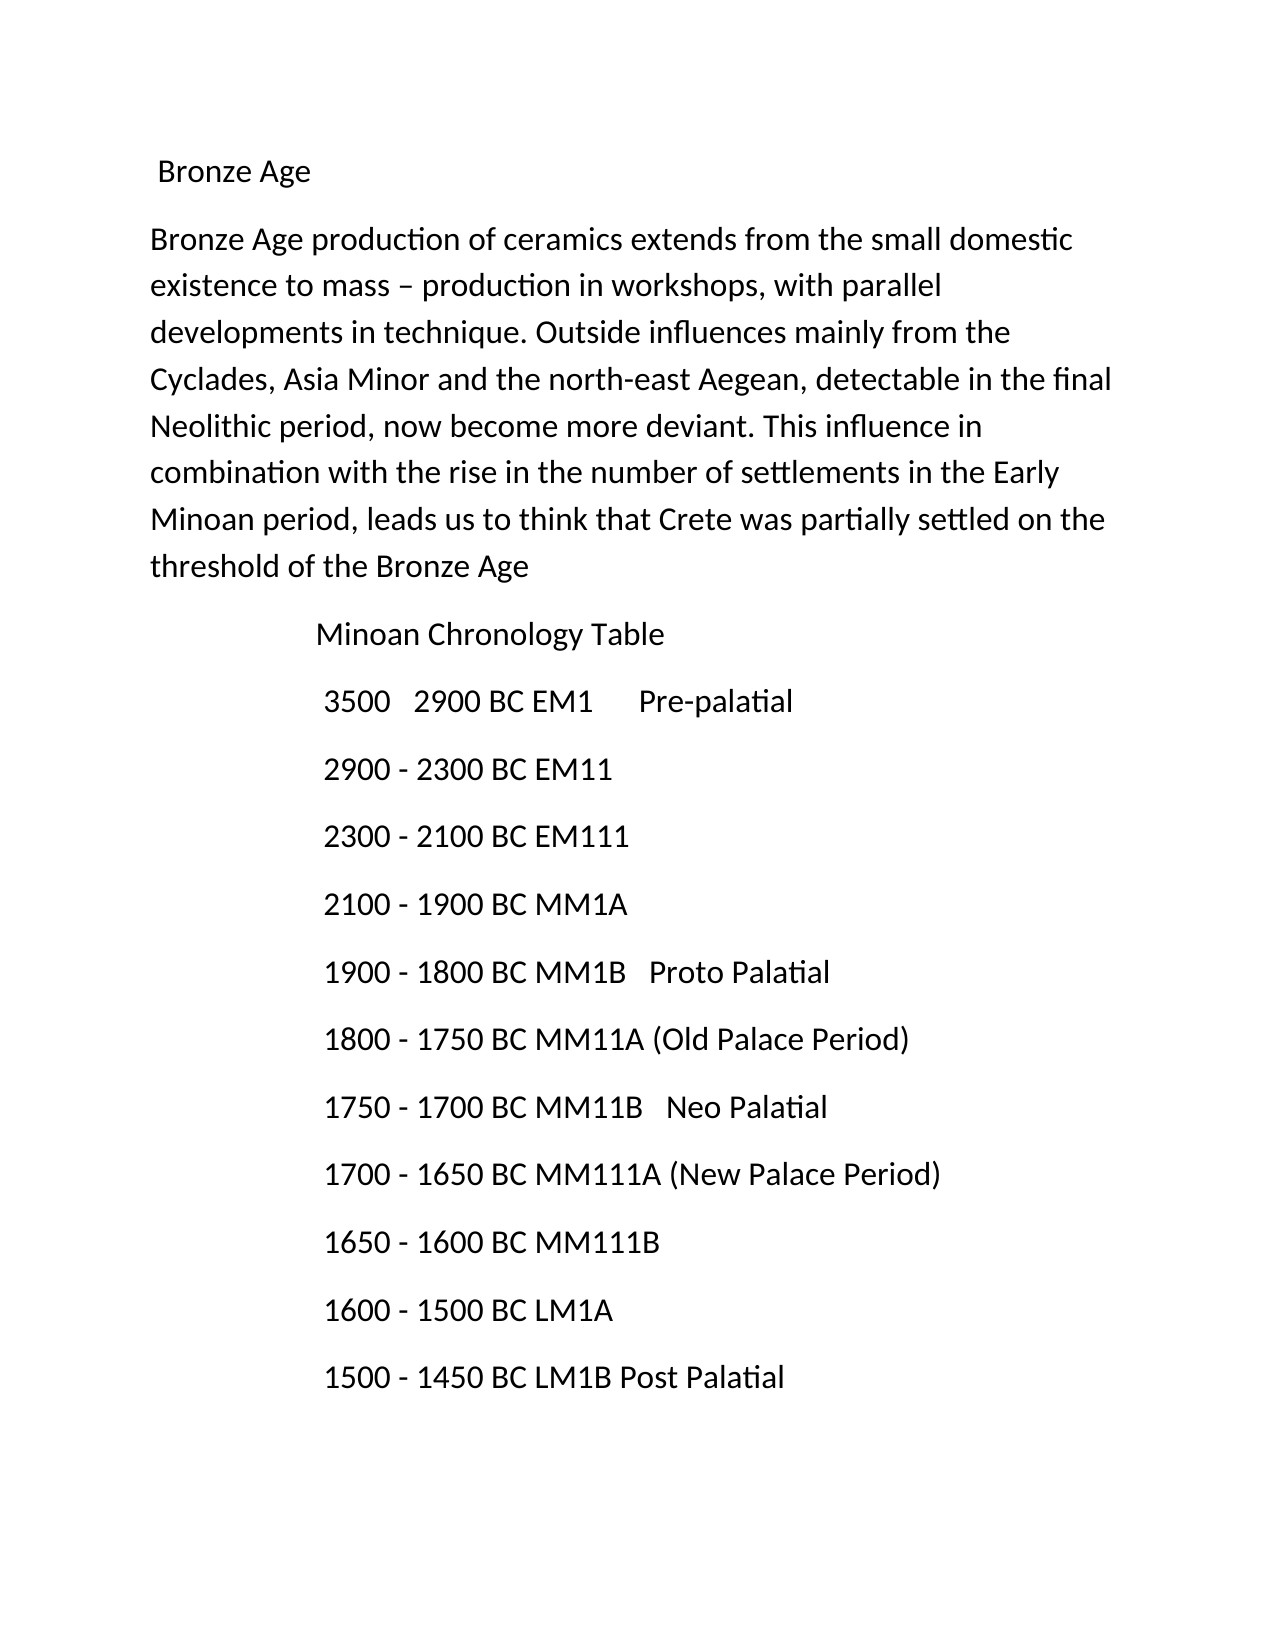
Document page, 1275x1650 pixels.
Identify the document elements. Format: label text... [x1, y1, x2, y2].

text 1500 - 1450 BC LM1B Post Palatial [150, 1356, 1125, 1397]
text 1800 - 1750 BC MM11A (Old Palace Period) [150, 1018, 1125, 1059]
text Bronze Age [150, 150, 1125, 191]
text 2300 - 2100 BC EM111 [150, 815, 1125, 856]
text 2900 - 2300 BC EM11 [150, 748, 1125, 788]
text 1700 - 1650 BC MM111A (New Palace Period) [150, 1153, 1125, 1194]
text 1900 - 1800 BC MM1B Proto Palatial [150, 951, 1125, 991]
text 1600 - 1500 BC LM1A [150, 1289, 1125, 1329]
text Bronze Age production of ceramics extends from the small domestic existence to mass – production in workshops, with parallel developments in technique. Outside influences mainly from the Cyclades, Asia Minor and the north-east Aegean, detectable in the final Neolithic period, now become more deviant. This influence in combination with the rise in the number of settlements in the Early Minoan period, leads us to think that Crete was partially settled on the threshold of the Bronze Age [150, 218, 1125, 586]
text Minoan Chronology Table [150, 613, 1125, 653]
text 1750 - 1700 BC MM11B Neo Palatial [150, 1086, 1125, 1127]
text 3500 2900 BC EM1 Pre-palatial [150, 680, 1125, 721]
text 2100 - 1900 BC MM1A [150, 883, 1125, 924]
text 1650 - 1600 BC MM111B [150, 1221, 1125, 1262]
